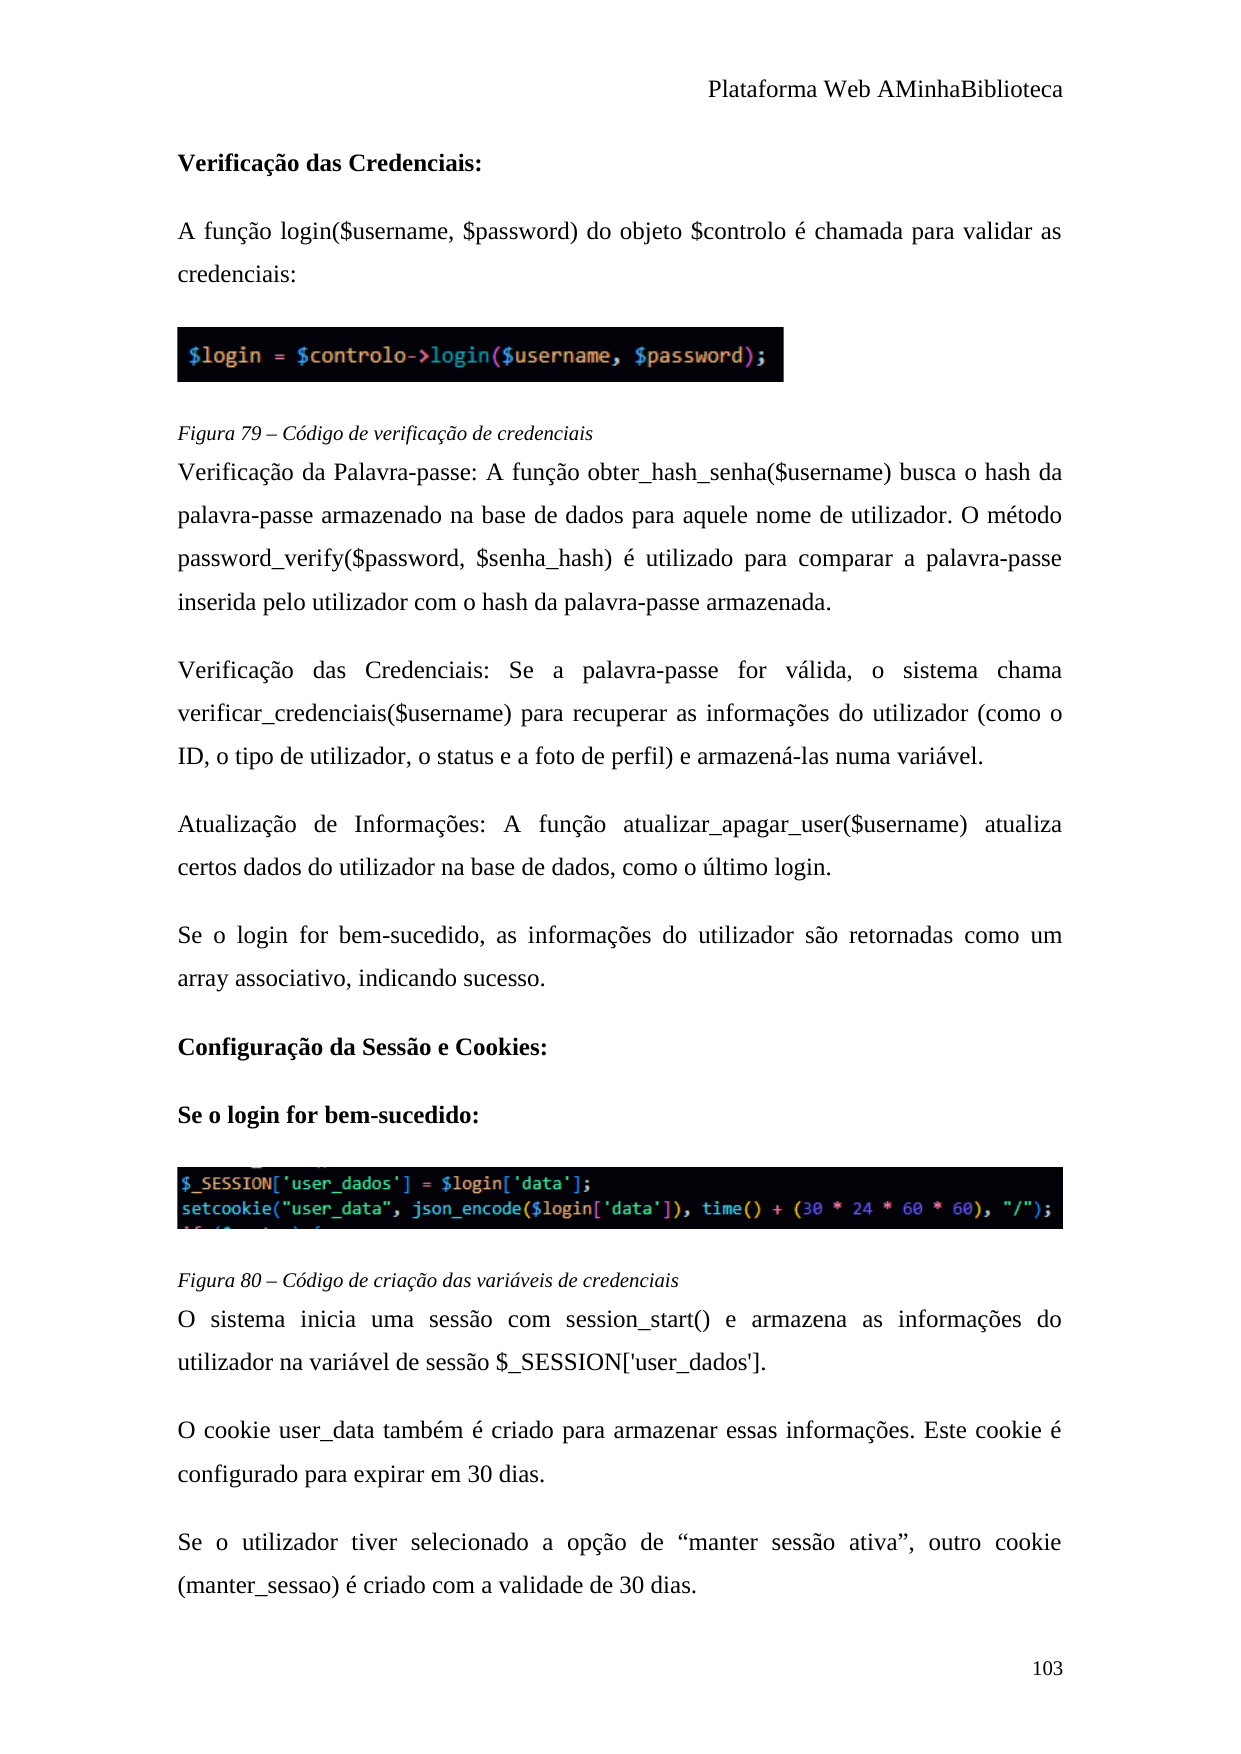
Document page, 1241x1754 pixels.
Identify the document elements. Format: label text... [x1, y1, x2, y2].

text O cookie user_data também é criado para armazenar essas informações. Este cookie é configurado para expirar em 30 dias. [177, 1416, 1063, 1487]
picture [177, 327, 784, 382]
text Se o utilizador tiver selecionado a opção de “manter sessão ativa”, outro cookie (manter_sessao) é criado com a validade de 30 dias. [177, 1527, 1063, 1599]
text Verificação das Credenciais: Se a palavra-passe for válida, o sistema chama verificar_credenciais($username) para recuperar as informações do utilizador (como o ID, o tipo de utilizador, o status e a foto de perfil) e armazená-las numa variável. [177, 655, 1063, 770]
text Verificação da Palavra-passe: A função obter_hash_senha($username) busca o hash da palavra-passe armazenado na base de dados para aquele nome de utilizador. O método password_verify($password, $senha_hash) é utilizado para comparar a palavra-passe inserida pelo utilizador com o hash da palavra-passe armazenada. [177, 457, 1063, 615]
text Figura 80 – Código de criação das variáveis de credenciais [177, 1268, 1063, 1292]
text Verificação das Credenciais: [177, 148, 1063, 176]
text Figura 79 – Código de verificação de credenciais [177, 421, 1063, 445]
text Atualização de Informações: A função atualizar_apagar_user($username) atualiza certos dados do utilizador na base de dados, como o último login. [177, 809, 1063, 881]
text Configuração da Sessão e Cookies: [177, 1032, 1063, 1060]
text A função login($username, $password) do objeto $controlo é chamada para validar as credenciais: [177, 216, 1063, 288]
text Se o login for bem-sucedido: [177, 1100, 1063, 1128]
text Se o login for bem-sucedido, as informações do utilizador são retornadas como um array associativo, indicando sucesso. [177, 920, 1063, 992]
text O sistema inicia uma sessão com session_start() e armazena as informações do utilizador na variável de sessão $_SESSION['user_dados']. [177, 1304, 1063, 1376]
picture [177, 1167, 1063, 1229]
